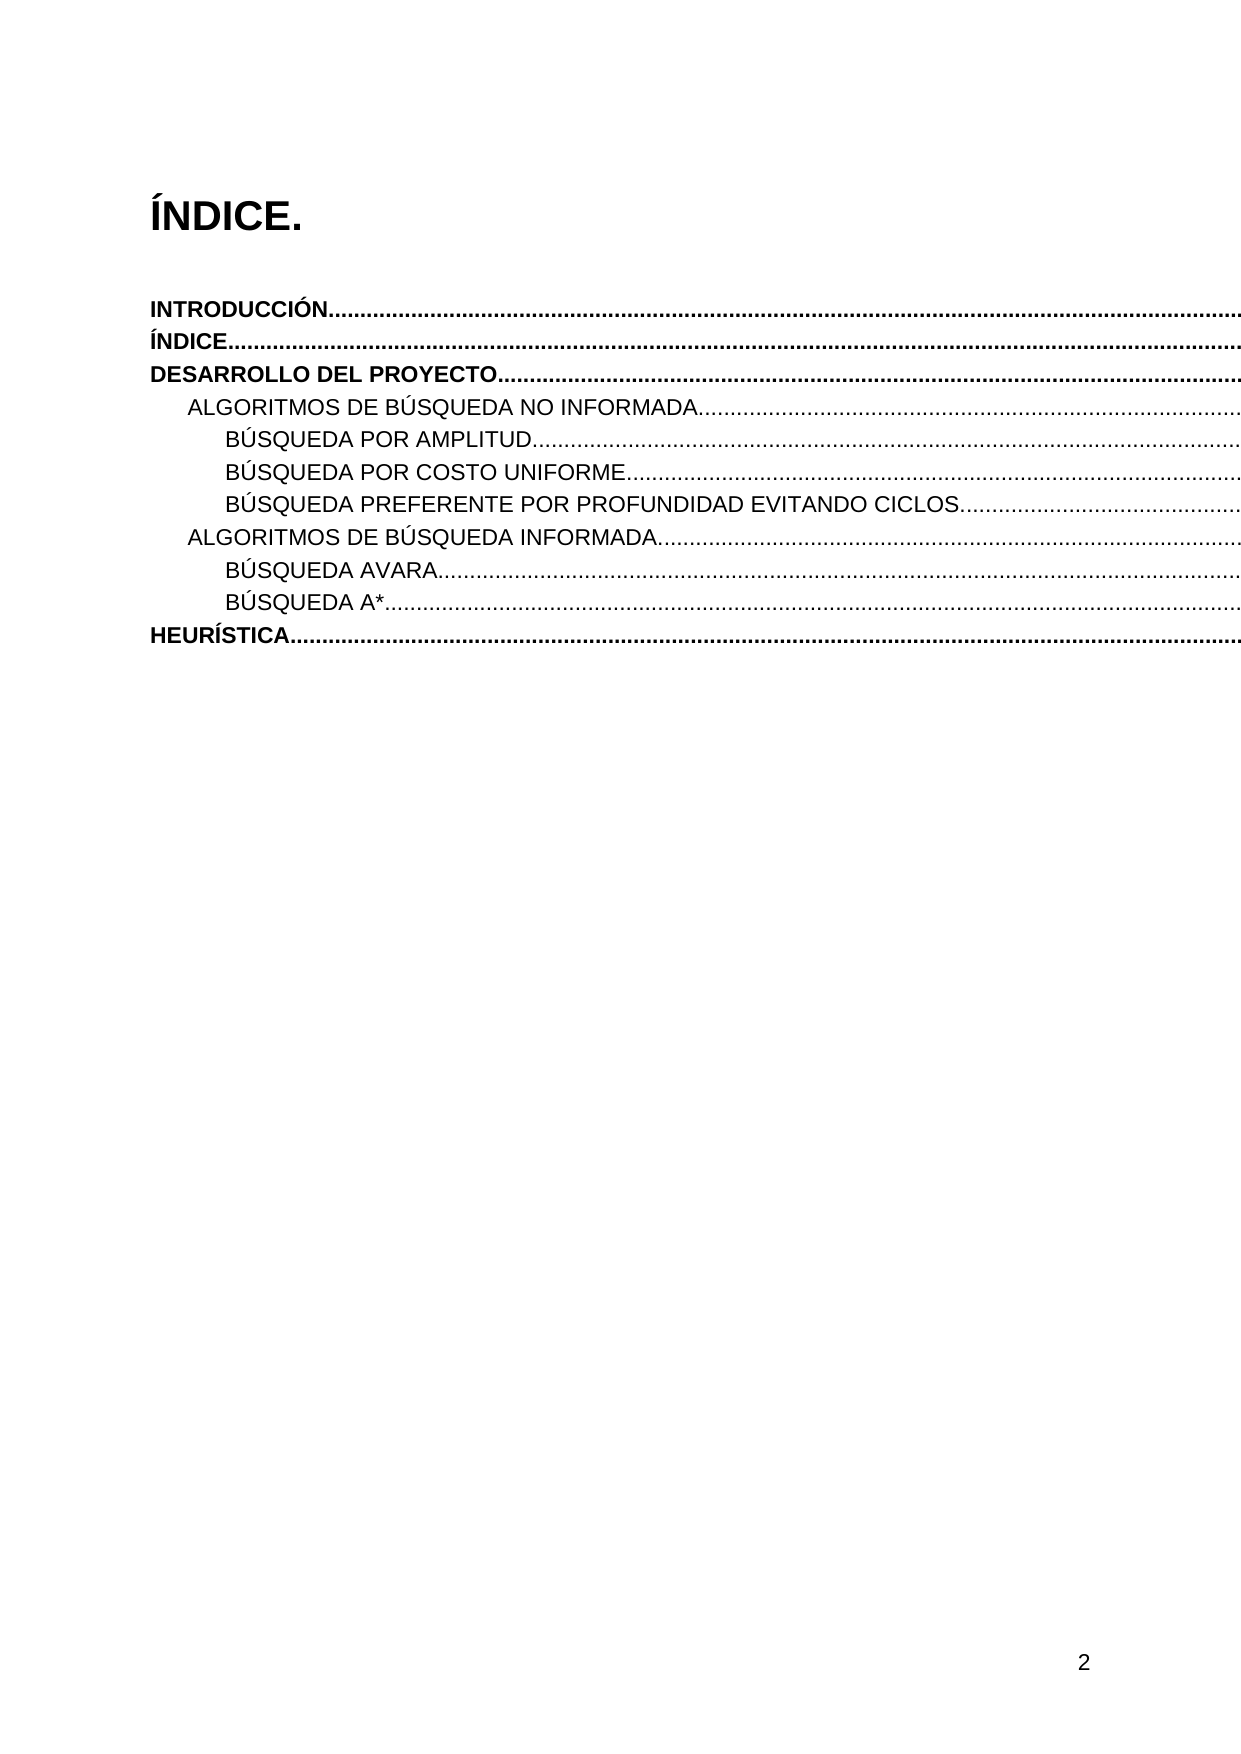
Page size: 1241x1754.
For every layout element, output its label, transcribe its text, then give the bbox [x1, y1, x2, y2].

subtitle ÍNDICE. [150, 192, 1090, 239]
